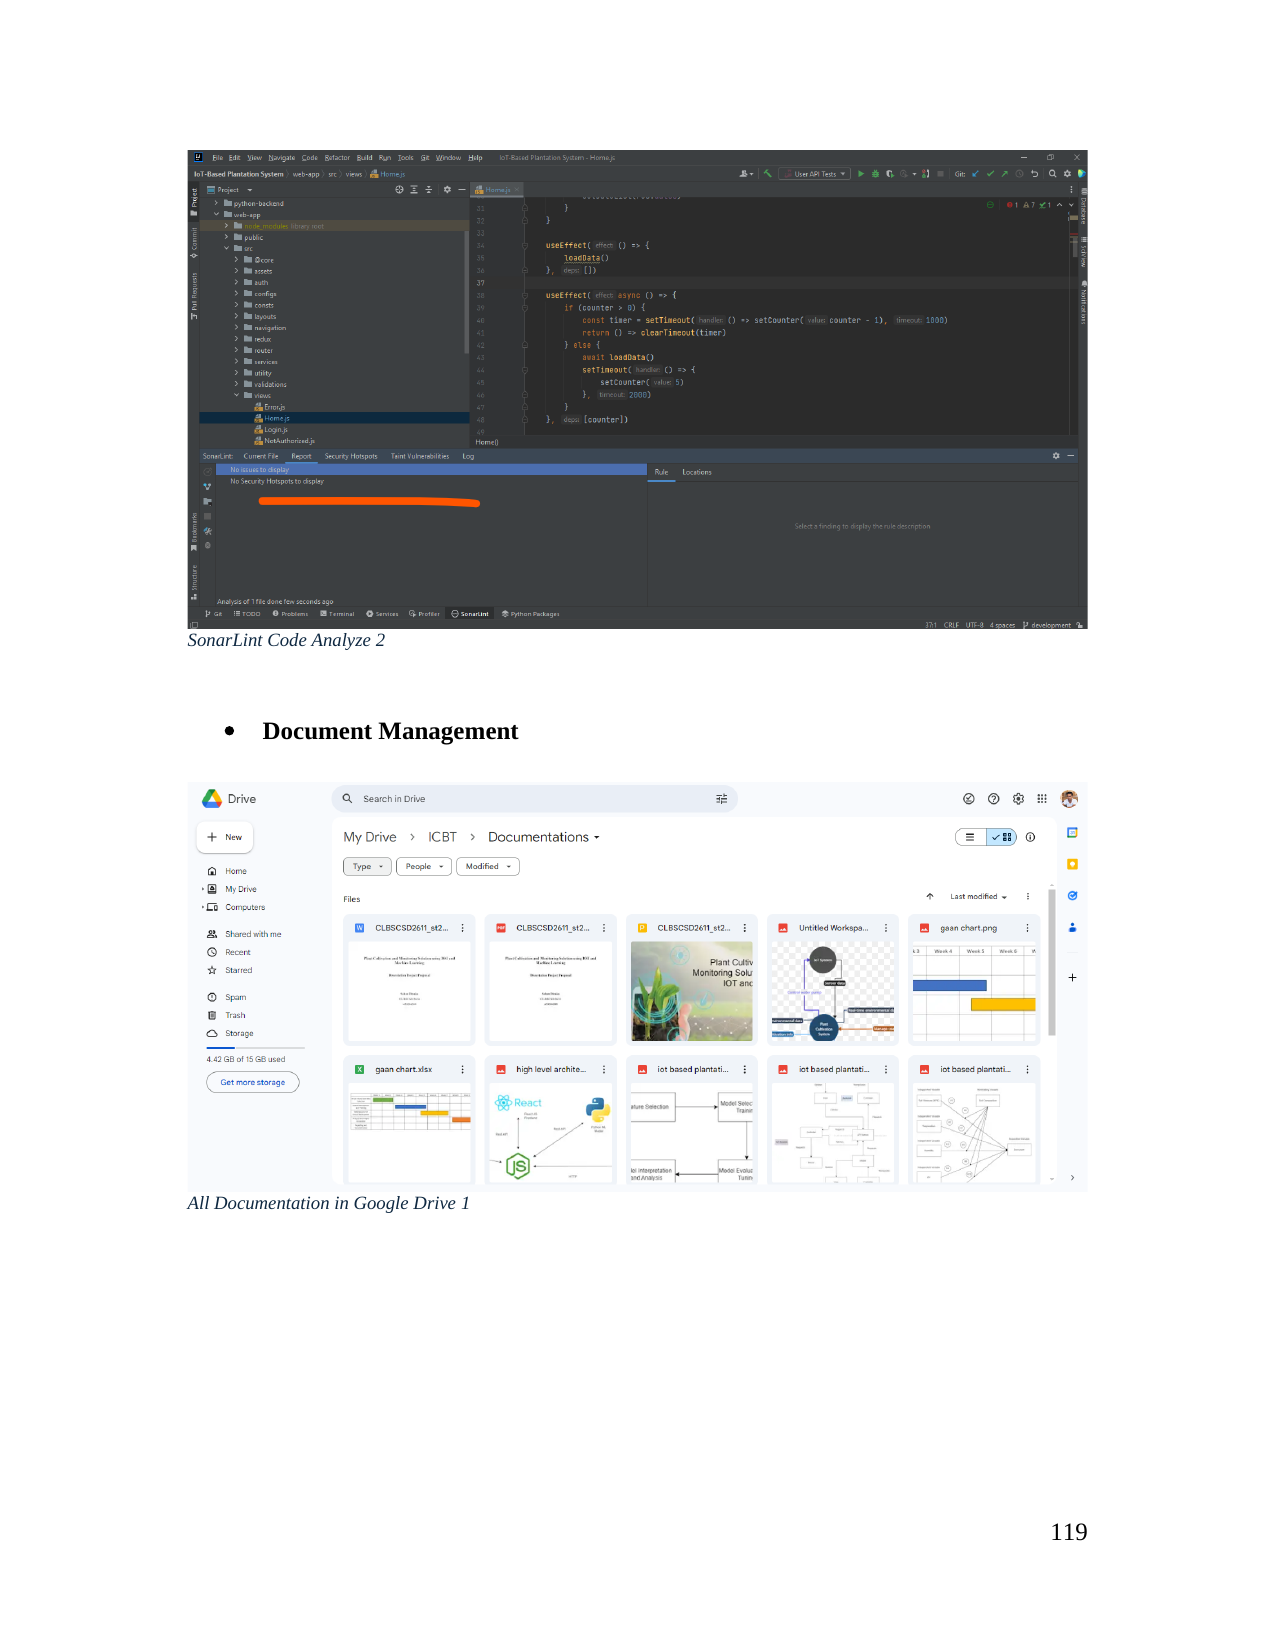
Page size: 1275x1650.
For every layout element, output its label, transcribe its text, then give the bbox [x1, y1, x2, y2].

text All Documentation in Google Drive 1 [187, 1192, 1087, 1214]
text SonarLint Code Analyze 2 [187, 629, 1087, 650]
subtitle Document Management [225, 716, 1087, 745]
picture [187, 150, 1088, 629]
picture [187, 782, 1088, 1192]
